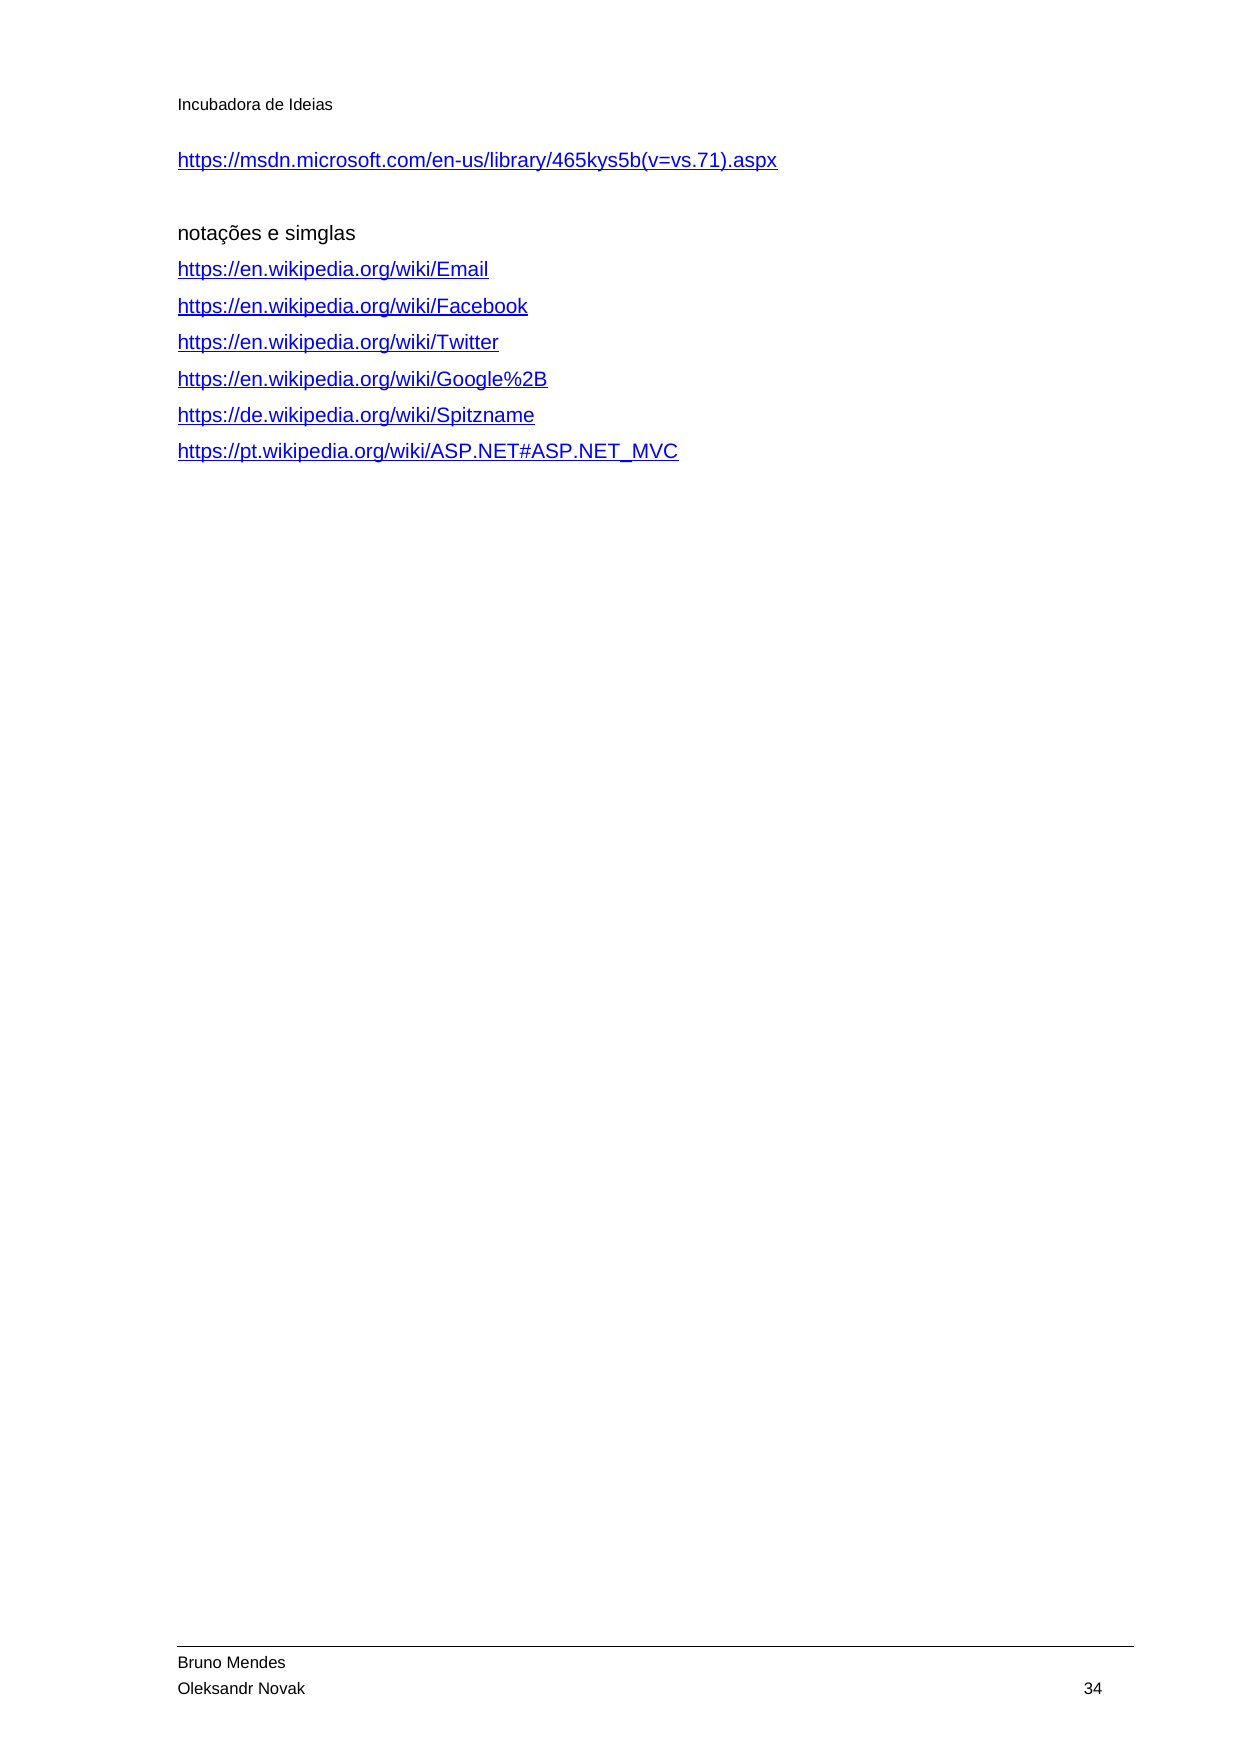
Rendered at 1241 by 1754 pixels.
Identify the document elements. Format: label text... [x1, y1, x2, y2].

text https://de.wikipedia.org/wiki/Spitzname [177, 403, 1134, 427]
text https://en.wikipedia.org/wiki/Email [177, 257, 1134, 281]
text https://pt.wikipedia.org/wiki/ASP.NET#ASP.NET_MVC [177, 439, 1134, 463]
text https://en.wikipedia.org/wiki/Google%2B [177, 366, 1134, 390]
text notações e simglas [177, 221, 1134, 244]
text https://en.wikipedia.org/wiki/Twitter [177, 330, 1134, 354]
text https://msdn.microsoft.com/en-us/library/465kys5b(v=vs.71).aspx [177, 148, 1134, 172]
text https://en.wikipedia.org/wiki/Facebook [177, 293, 1134, 317]
